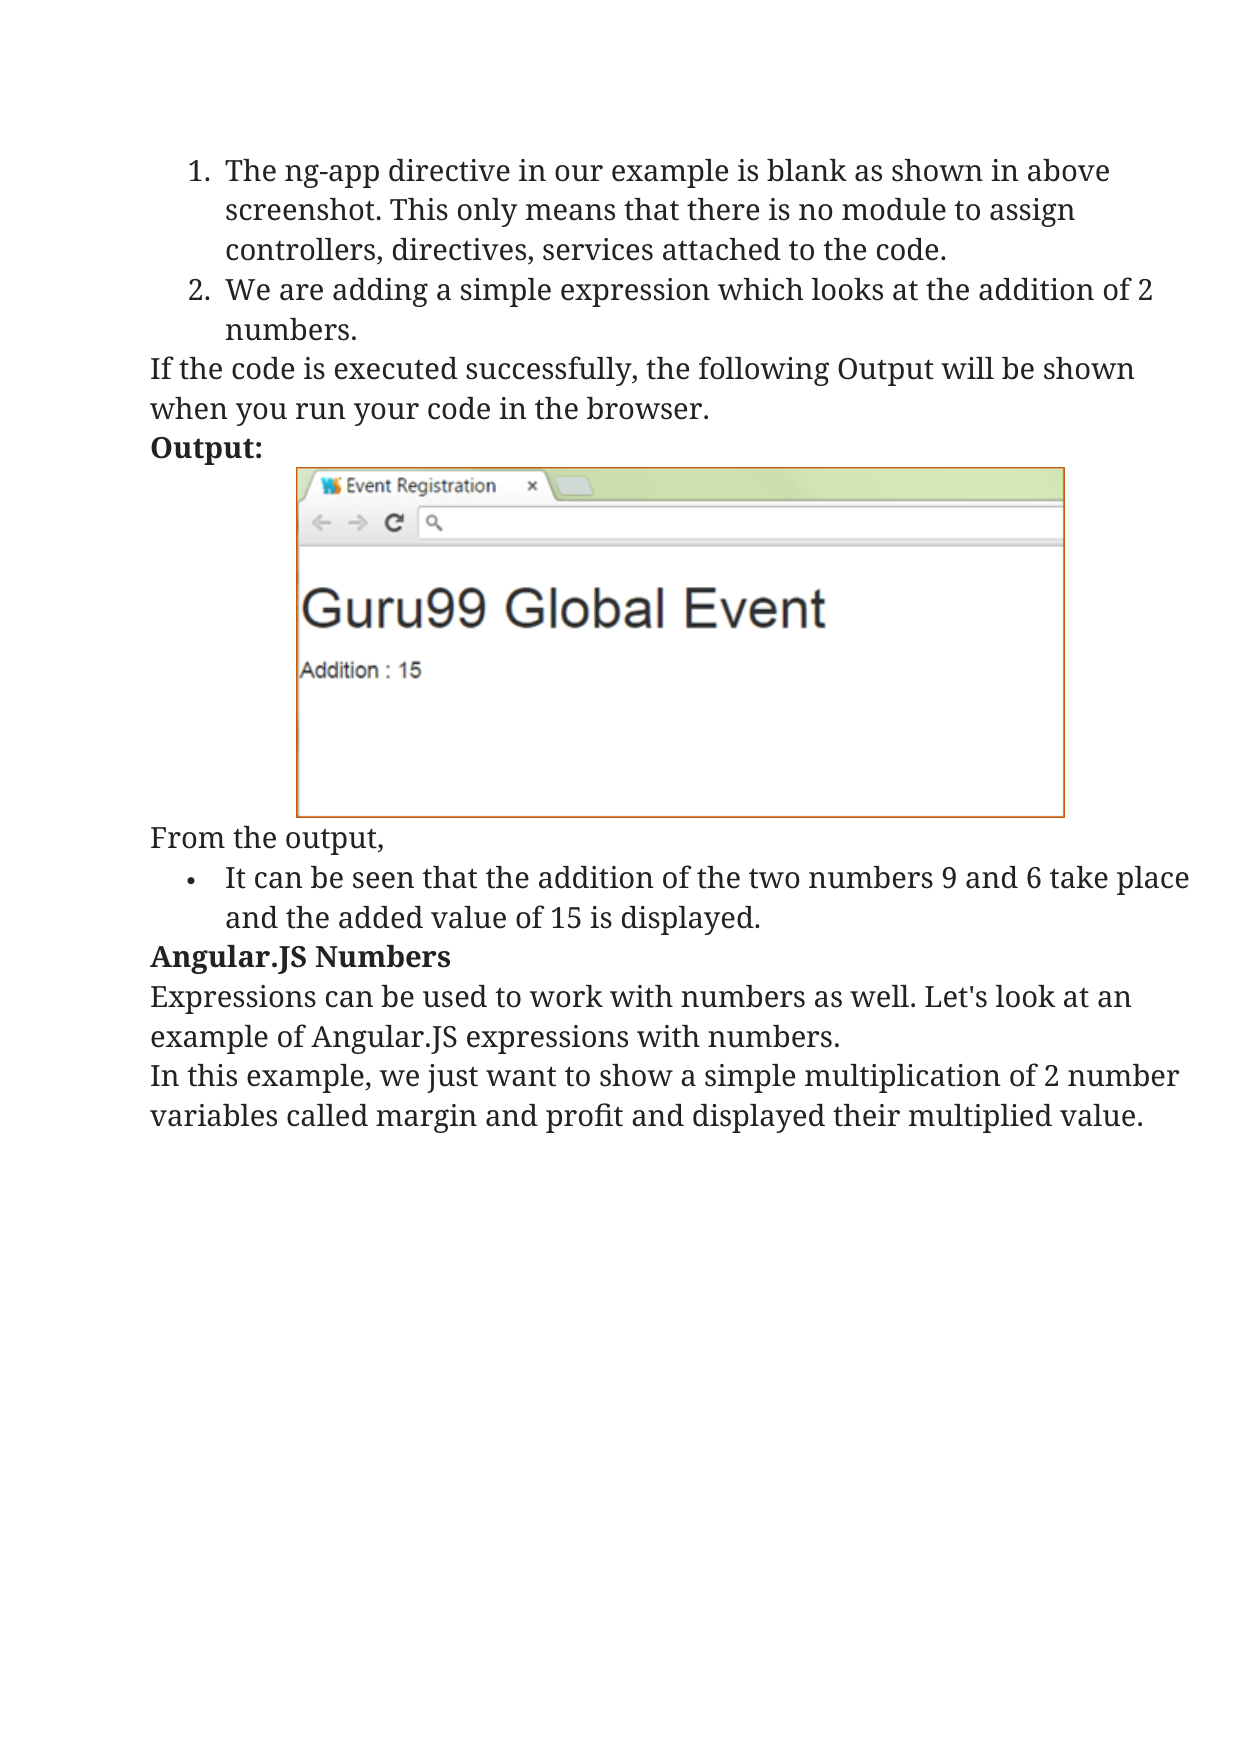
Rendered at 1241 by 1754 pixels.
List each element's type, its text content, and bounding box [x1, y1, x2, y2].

text If the code is executed successfully, the following Output will be shown when you run your code in the browser. [150, 348, 1211, 428]
picture [296, 467, 1065, 818]
text In this example, we just want to show a simple multiplication of 2 number variables called margin and profit and displayed their multiplied value. [150, 1056, 1211, 1135]
text From the output, [150, 817, 1211, 857]
text Output: [150, 428, 1211, 467]
text Angular.JS Numbers [150, 937, 1211, 976]
list We are adding a simple expression which looks at the addition of 2 numbers. [187, 269, 1211, 348]
list The ng-app directive in our example is blank as shown in above screenshot. This only means that there is no module to assign controllers, directives, services attached to the code. [187, 150, 1211, 269]
list It can be seen that the addition of the two numbers 9 and 6 take place and the added value of 15 is displayed. [187, 857, 1211, 937]
text Expressions can be used to work with numbers as well. Let's look at an example of Angular.JS expressions with numbers. [150, 976, 1211, 1056]
